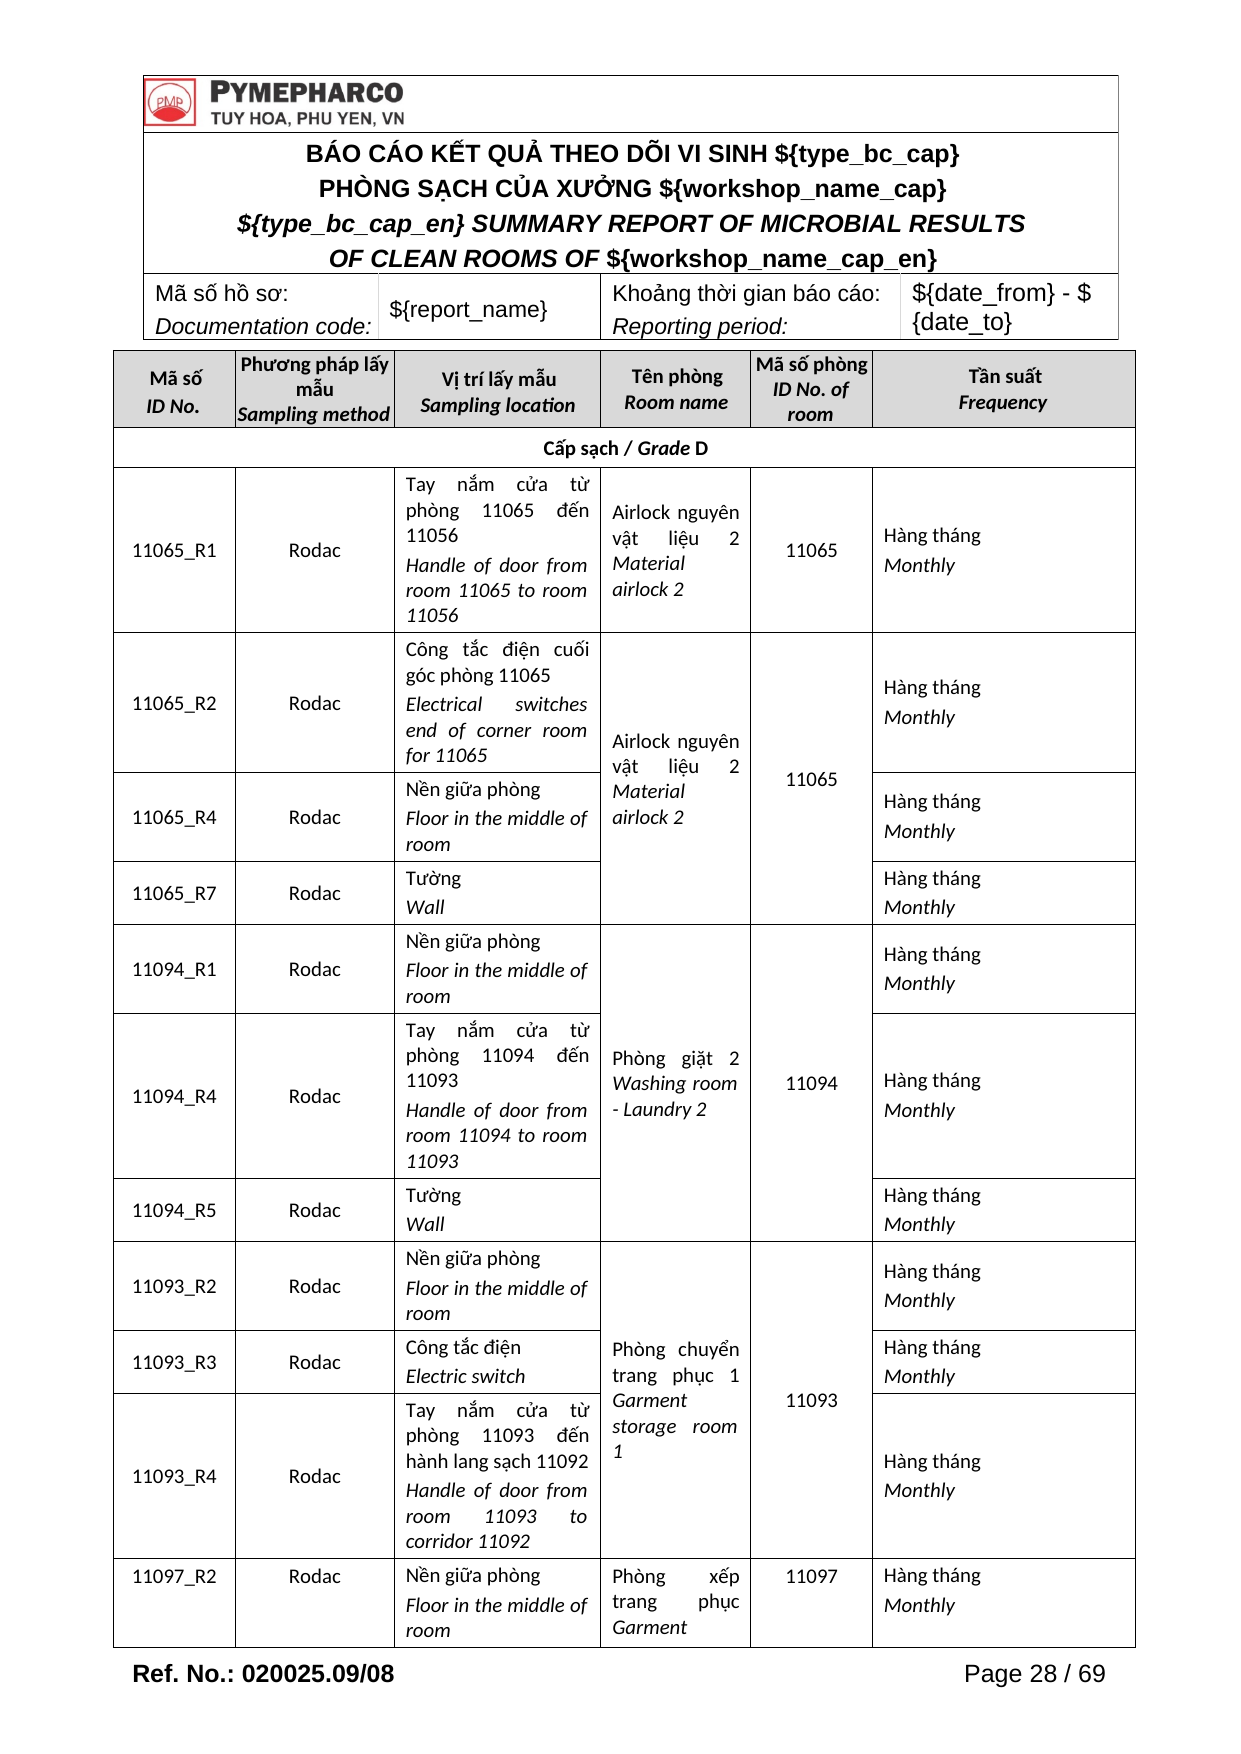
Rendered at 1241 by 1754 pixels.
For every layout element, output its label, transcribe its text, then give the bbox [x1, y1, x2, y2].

table_cell Rodac [236, 633, 394, 772]
table_header Tần suất Frequency [873, 351, 1135, 427]
table_cell Hàng tháng Monthly [873, 1559, 1135, 1647]
table_cell 11065_R2 [114, 633, 235, 772]
table_cell Rodac [236, 1179, 394, 1241]
table_cell Công tắc điện cuối góc phòng 11065 Electrical switches end of corner room for 11065 [395, 633, 600, 772]
table_cell Nền giữa phòng Floor in the middle of room [395, 1242, 600, 1330]
table_cell Tường Wall [395, 1179, 600, 1241]
table_cell Công tắc điện Electric switch [395, 1331, 600, 1393]
table_cell 11094_R5 [114, 1179, 235, 1241]
picture [144, 78, 404, 127]
table_cell Hàng tháng Monthly [873, 1394, 1135, 1558]
table_cell Rodac [236, 773, 394, 861]
table_cell Rodac [236, 1331, 394, 1393]
table_cell 11093 [751, 1242, 872, 1558]
table_cell Phòng chuyển trang phục 1 Garment storage room 1 [601, 1242, 750, 1558]
table_cell Rodac [236, 1559, 394, 1647]
table_cell Rodac [236, 1014, 394, 1178]
table_cell 11065 [751, 633, 872, 924]
table_cell Tay nắm cửa từ phòng 11065 đến 11056 Handle of door from room 11065 to room 11056 [395, 468, 600, 632]
table_cell Tay nắm cửa từ phòng 11094 đến 11093 Handle of door from room 11094 to room 11093 [395, 1014, 600, 1178]
table_cell Cấp sạch / Grade D [114, 428, 1135, 467]
table_cell Phòng giặt 2 Washing room - Laundry 2 [601, 925, 750, 1241]
table_cell Hàng tháng Monthly [873, 633, 1135, 772]
table_cell 11093_R4 [114, 1394, 235, 1558]
table_cell 11093_R2 [114, 1242, 235, 1330]
table_cell Hàng tháng Monthly [873, 1014, 1135, 1178]
table_cell 11094_R4 [114, 1014, 235, 1178]
table_cell Phòng xếp trang phục Garment packaging room [601, 1559, 750, 1647]
table_cell 11065_R7 [114, 862, 235, 924]
table_cell Tay nắm cửa từ phòng 11093 đến hành lang sạch 11092 Handle of door from room 11093 to corridor 11092 [395, 1394, 600, 1558]
table_cell Tường Wall [395, 862, 600, 924]
table_cell 11093_R3 [114, 1331, 235, 1393]
table_cell 11065 [751, 468, 872, 632]
table_cell Hàng tháng Monthly [873, 1179, 1135, 1241]
table_cell Nền giữa phòng Floor in the middle of room [395, 773, 600, 861]
table_cell Rodac [236, 1242, 394, 1330]
table_cell 11097 [751, 1559, 872, 1647]
table_cell Nền giữa phòng Floor in the middle of room [395, 925, 600, 1013]
table_cell Hàng tháng Monthly [873, 925, 1135, 1013]
table_cell Rodac [236, 925, 394, 1013]
table_cell Rodac [236, 1394, 394, 1558]
table_cell Hàng tháng Monthly [873, 773, 1135, 861]
table_header Phương pháp lấy mẫu Sampling method [236, 351, 394, 427]
table_cell Hàng tháng Monthly [873, 1331, 1135, 1393]
table_cell Nền giữa phòng Floor in the middle of room [395, 1559, 600, 1647]
table_header Tên phòng Room name [601, 351, 750, 427]
table_header Mã số ID No. [114, 351, 235, 427]
table_cell Rodac [236, 468, 394, 632]
table_cell 11094_R1 [114, 925, 235, 1013]
table_cell Hàng tháng Monthly [873, 1242, 1135, 1330]
table_header Mã số phòng ID No. of room [751, 351, 872, 427]
table_cell Airlock nguyên vật liệu 2 Material airlock 2 [601, 468, 750, 632]
table_header Vị trí lấy mẫu Sampling location [395, 351, 600, 427]
table_cell Hàng tháng Monthly [873, 862, 1135, 924]
table_cell 11065_R1 [114, 468, 235, 632]
table_cell Rodac [236, 862, 394, 924]
table_cell Hàng tháng Monthly [873, 468, 1135, 632]
table_cell 11094 [751, 925, 872, 1241]
table_cell 11097_R2 [114, 1559, 235, 1647]
table_cell Airlock nguyên vật liệu 2 Material airlock 2 [601, 633, 750, 924]
table_cell 11065_R4 [114, 773, 235, 861]
